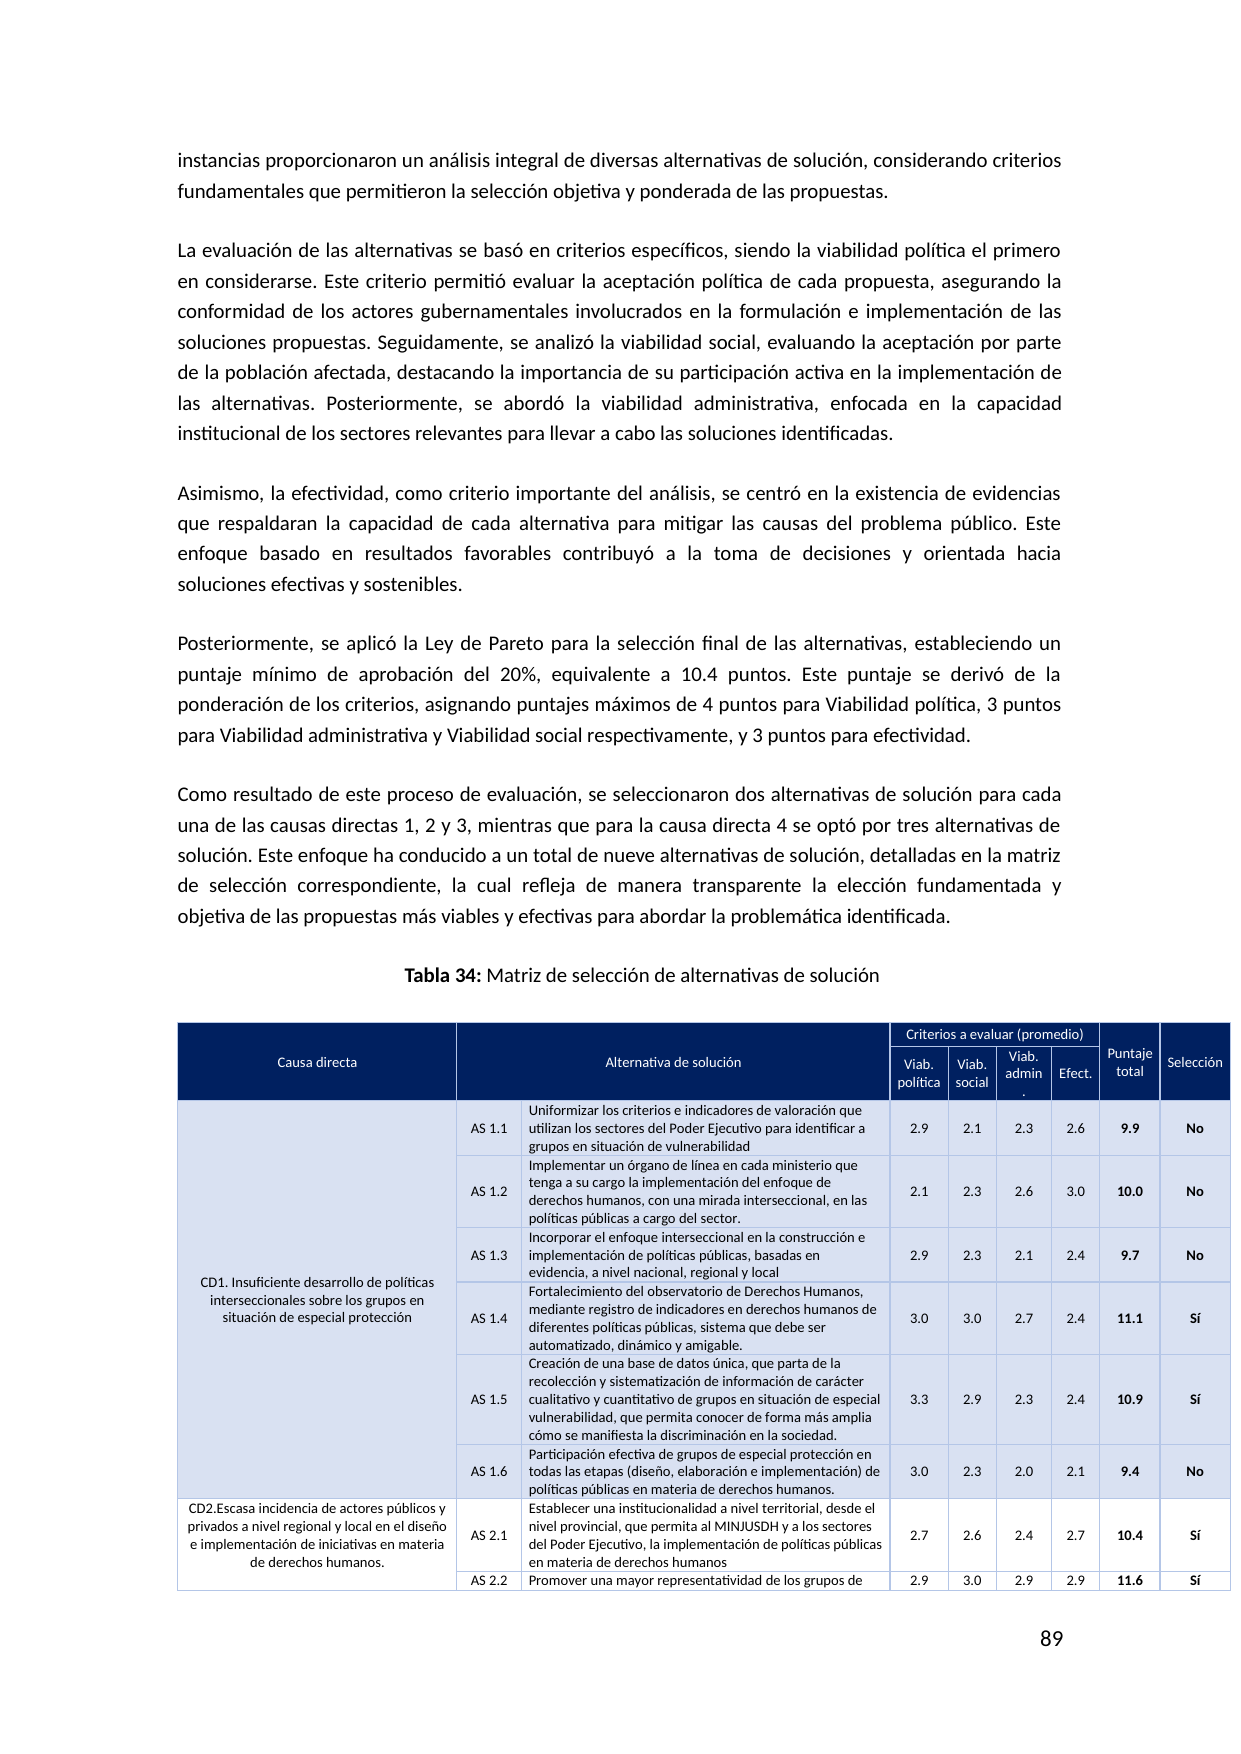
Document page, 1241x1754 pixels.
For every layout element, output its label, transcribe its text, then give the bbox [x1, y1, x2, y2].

table_cell 2.6 [1052, 1101, 1099, 1155]
table_cell AS 1.5 [457, 1355, 521, 1444]
table_cell AS 1.3 [457, 1228, 521, 1281]
table_cell 2.3 [949, 1156, 996, 1227]
table_cell 9.4 [1100, 1445, 1159, 1498]
table_header Selección [1161, 1023, 1230, 1100]
table_cell 2.9 [891, 1572, 948, 1589]
table_cell Implementar un órgano de línea en cada ministerio que tenga a su cargo la implementación del enfoque de derechos humanos, con una mirada interseccional, en las políticas públicas a cargo del sector. [522, 1156, 889, 1227]
table_cell 2.4 [1052, 1355, 1099, 1444]
table_cell AS 1.4 [457, 1283, 521, 1354]
table_cell 2.4 [1052, 1228, 1099, 1281]
table_cell 11.1 [1100, 1283, 1159, 1354]
table_cell 2.1 [1052, 1445, 1099, 1498]
table_cell Viab. política [891, 1047, 948, 1100]
table_cell AS 1.1 [457, 1101, 521, 1155]
table_cell Sí [1161, 1572, 1230, 1589]
text Asimismo, la efectividad, como criterio importante del análisis, se centró en la existencia de evidencias que respaldaran la capacidad de cada alternativa para mitigar las causas del problema público. Este enfoque basado en resultados favorables contribuyó a la toma de decisiones y orientada hacia soluciones efectivas y sostenibles. [177, 480, 1063, 596]
table_cell 2.7 [997, 1283, 1051, 1354]
table_cell 2.9 [949, 1355, 996, 1444]
table_cell Sí [1161, 1283, 1230, 1354]
table_cell 2.1 [997, 1228, 1051, 1281]
table_cell 9.7 [1100, 1228, 1159, 1281]
table_cell CD1. Insuficiente desarrollo de políticas interseccionales sobre los grupos en situación de especial protección [178, 1101, 456, 1498]
table_cell AS 1.6 [457, 1445, 521, 1498]
table_cell 2.0 [997, 1445, 1051, 1498]
table_cell AS 2.2 [457, 1572, 521, 1589]
table_cell 2.6 [997, 1156, 1051, 1227]
table_cell No [1161, 1156, 1230, 1227]
table_cell 11.6 [1100, 1572, 1159, 1589]
table_cell 3.0 [891, 1283, 948, 1354]
table_cell Participación efectiva de grupos de especial protección en todas las etapas (diseño, elaboración e implementación) de políticas públicas en materia de derechos humanos. [522, 1445, 889, 1498]
table_cell 2.4 [997, 1499, 1051, 1571]
table_cell Fortalecimiento del observatorio de Derechos Humanos, mediante registro de indicadores en derechos humanos de diferentes políticas públicas, sistema que debe ser automatizado, dinámico y amigable. [522, 1283, 889, 1354]
text La evaluación de las alternativas se basó en criterios específicos, siendo la viabilidad política el primero en considerarse. Este criterio permitió evaluar la aceptación política de cada propuesta, asegurando la conformidad de los actores gubernamentales involucrados en la formulación e implementación de las soluciones propuestas. Seguidamente, se analizó la viabilidad social, evaluando la aceptación por parte de la población afectada, destacando la importancia de su participación activa en la implementación de las alternativas. Posteriormente, se abordó la viabilidad administrativa, enfocada en la capacidad institucional de los sectores relevantes para llevar a cabo las soluciones identificadas. [177, 238, 1063, 446]
table_cell 2.7 [1052, 1499, 1099, 1571]
table_cell AS 1.2 [457, 1156, 521, 1227]
table_cell 3.0 [949, 1283, 996, 1354]
table_cell 2.3 [949, 1445, 996, 1498]
table_cell 2.9 [891, 1101, 948, 1155]
table_cell Viab. social [949, 1047, 996, 1100]
table_cell AS 2.1 [457, 1499, 521, 1571]
text Posteriormente, se aplicó la Ley de Pareto para la selección final de las alternativas, estableciendo un puntaje mínimo de aprobación del 20%, equivalente a 10.4 puntos. Este puntaje se derivó de la ponderación de los criterios, asignando puntajes máximos de 4 puntos para Viabilidad política, 3 puntos para Viabilidad administrativa y Viabilidad social respectivamente, y 3 puntos para efectividad. [177, 631, 1063, 747]
table_cell 2.9 [1052, 1572, 1099, 1589]
text Como resultado de este proceso de evaluación, se seleccionaron dos alternativas de solución para cada una de las causas directas 1, 2 y 3, mientras que para la causa directa 4 se optó por tres alternativas de solución. Este enfoque ha conducido a un total de nueve alternativas de solución, detalladas en la matriz de selección correspondiente, la cual refleja de manera transparente la elección fundamentada y objetiva de las propuestas más viables y efectivas para abordar la problemática identificada. [177, 781, 1063, 928]
table_cell 2.1 [891, 1156, 948, 1227]
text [177, 148, 1063, 203]
table_cell Incorporar el enfoque interseccional en la construcción e implementación de políticas públicas, basadas en evidencia, a nivel nacional, regional y local [522, 1228, 889, 1281]
table_cell Sí [1161, 1355, 1230, 1444]
table_cell 3.0 [1052, 1156, 1099, 1227]
table_cell Uniformizar los criterios e indicadores de valoración que utilizan los sectores del Poder Ejecutivo para identificar a grupos en situación de vulnerabilidad [522, 1101, 889, 1155]
table_cell Efect. [1052, 1047, 1099, 1100]
table_cell 3.3 [891, 1355, 948, 1444]
table_cell Establecer una institucionalidad a nivel territorial, desde el nivel provincial, que permita al MINJUSDH y a los sectores del Poder Ejecutivo, la implementación de políticas públicas en materia de derechos humanos [522, 1499, 889, 1571]
table_header Causa directa [178, 1023, 456, 1100]
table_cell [522, 1572, 889, 1589]
table_cell 10.4 [1100, 1499, 1159, 1571]
table_cell 2.6 [949, 1499, 996, 1571]
table_header Alternativa de solución [457, 1023, 889, 1100]
table_cell 2.9 [891, 1228, 948, 1281]
text Tabla 34: Matriz de selección de alternativas de solución [221, 963, 1063, 988]
table_cell CD2.Escasa incidencia de actores públicos y privados a nivel regional y local en el diseño e implementación de iniciativas en materia de derechos humanos. [178, 1499, 456, 1589]
table_cell 2.3 [997, 1355, 1051, 1444]
table_cell 2.9 [997, 1572, 1051, 1589]
table_cell 2.3 [949, 1228, 996, 1281]
table_header Puntaje total [1100, 1023, 1159, 1100]
table_cell 2.7 [891, 1499, 948, 1571]
table_cell 2.4 [1052, 1283, 1099, 1354]
table_cell No [1161, 1101, 1230, 1155]
table_cell No [1161, 1445, 1230, 1498]
table_cell 10.9 [1100, 1355, 1159, 1444]
table_cell 2.1 [949, 1101, 996, 1155]
table_cell No [1161, 1228, 1230, 1281]
table_cell Viab. admin. [997, 1047, 1051, 1100]
table_header Criterios a evaluar (promedio) [891, 1023, 1099, 1046]
table_cell 2.3 [997, 1101, 1051, 1155]
table_cell 10.0 [1100, 1156, 1159, 1227]
table_cell Creación de una base de datos única, que parta de la recolección y sistematización de información de carácter cualitativo y cuantitativo de grupos en situación de especial vulnerabilidad, que permita conocer de forma más amplia cómo se manifiesta la discriminación en la sociedad. [522, 1355, 889, 1444]
table_cell 9.9 [1100, 1101, 1159, 1155]
table_cell 3.0 [949, 1572, 996, 1589]
table_cell Sí [1161, 1499, 1230, 1571]
table_cell 3.0 [891, 1445, 948, 1498]
